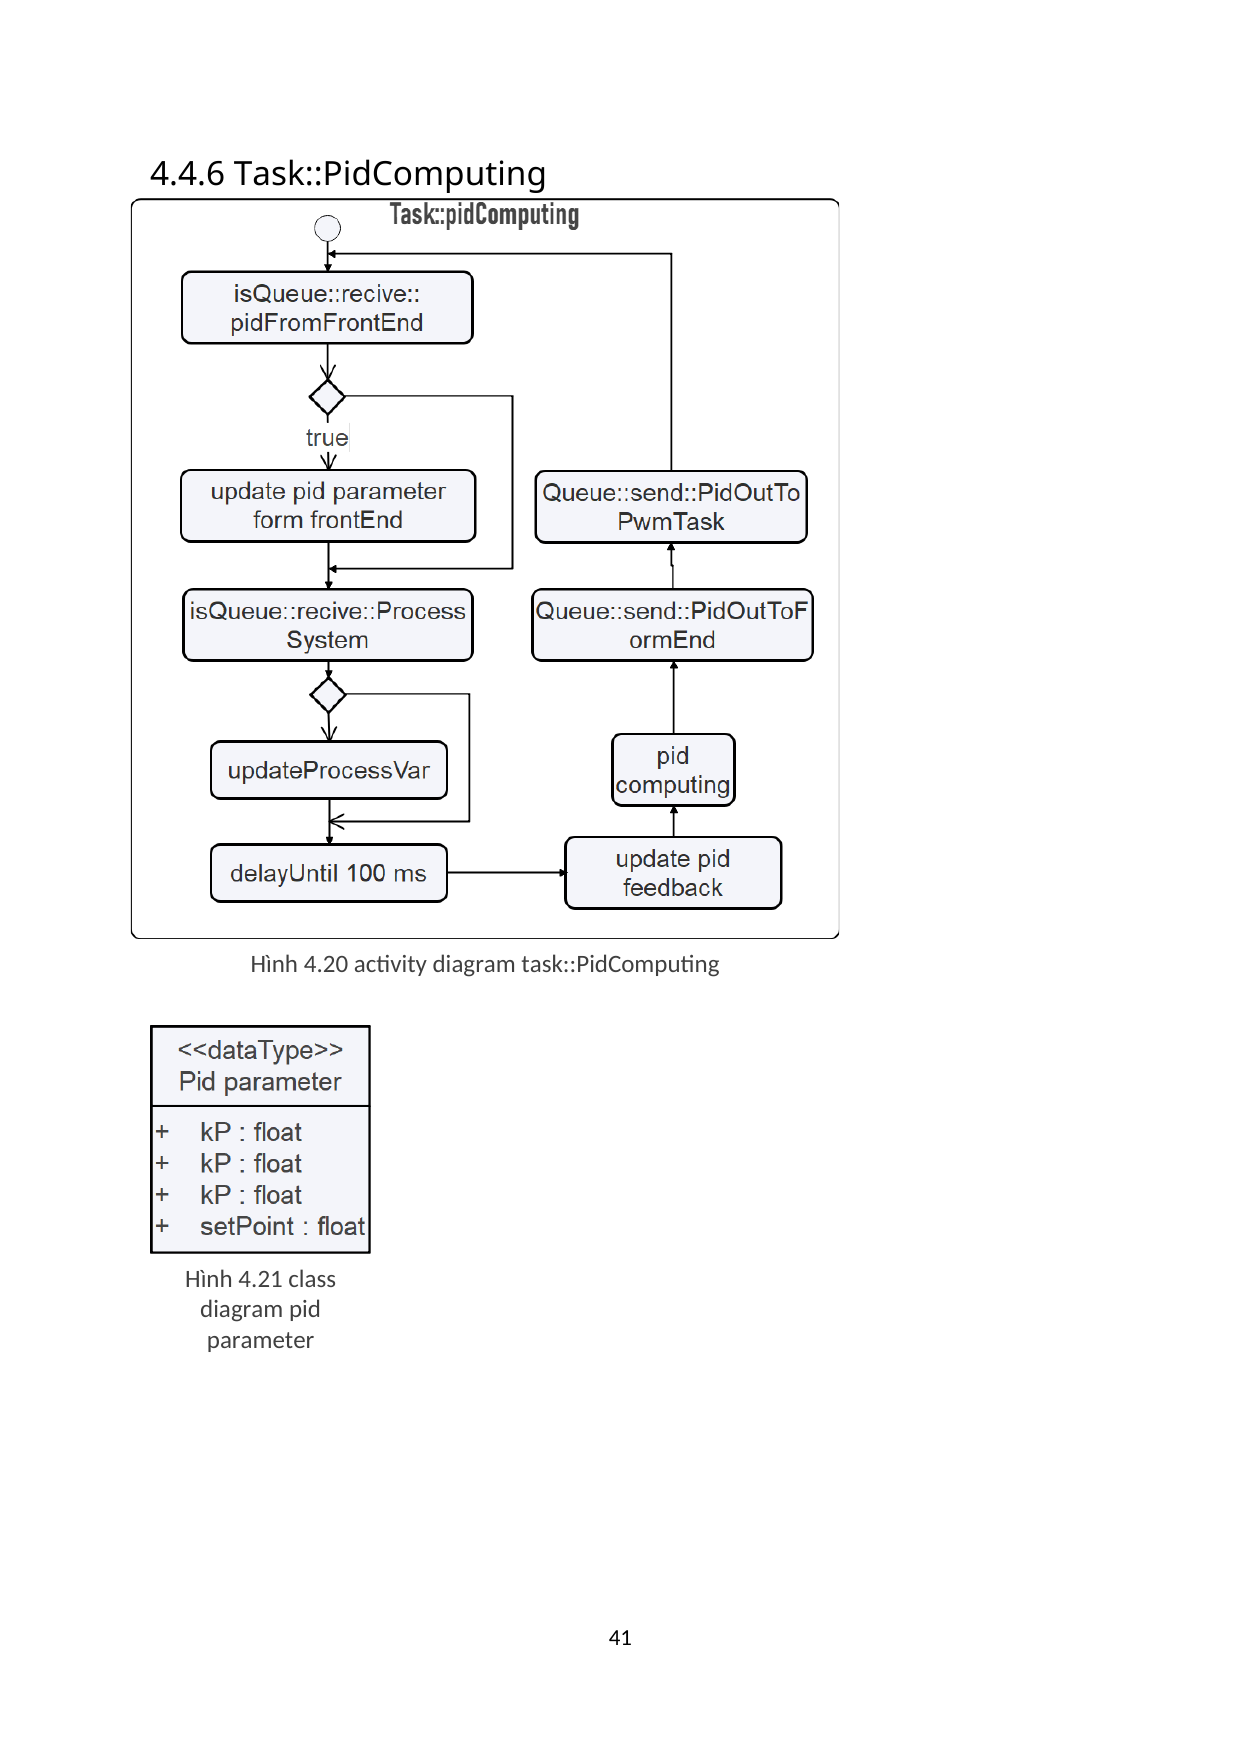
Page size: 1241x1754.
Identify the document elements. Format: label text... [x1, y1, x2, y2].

subtitle 4.4.6 Task::PidComputing [150, 150, 1090, 195]
picture [130, 190, 840, 939]
picture [150, 1025, 371, 1254]
